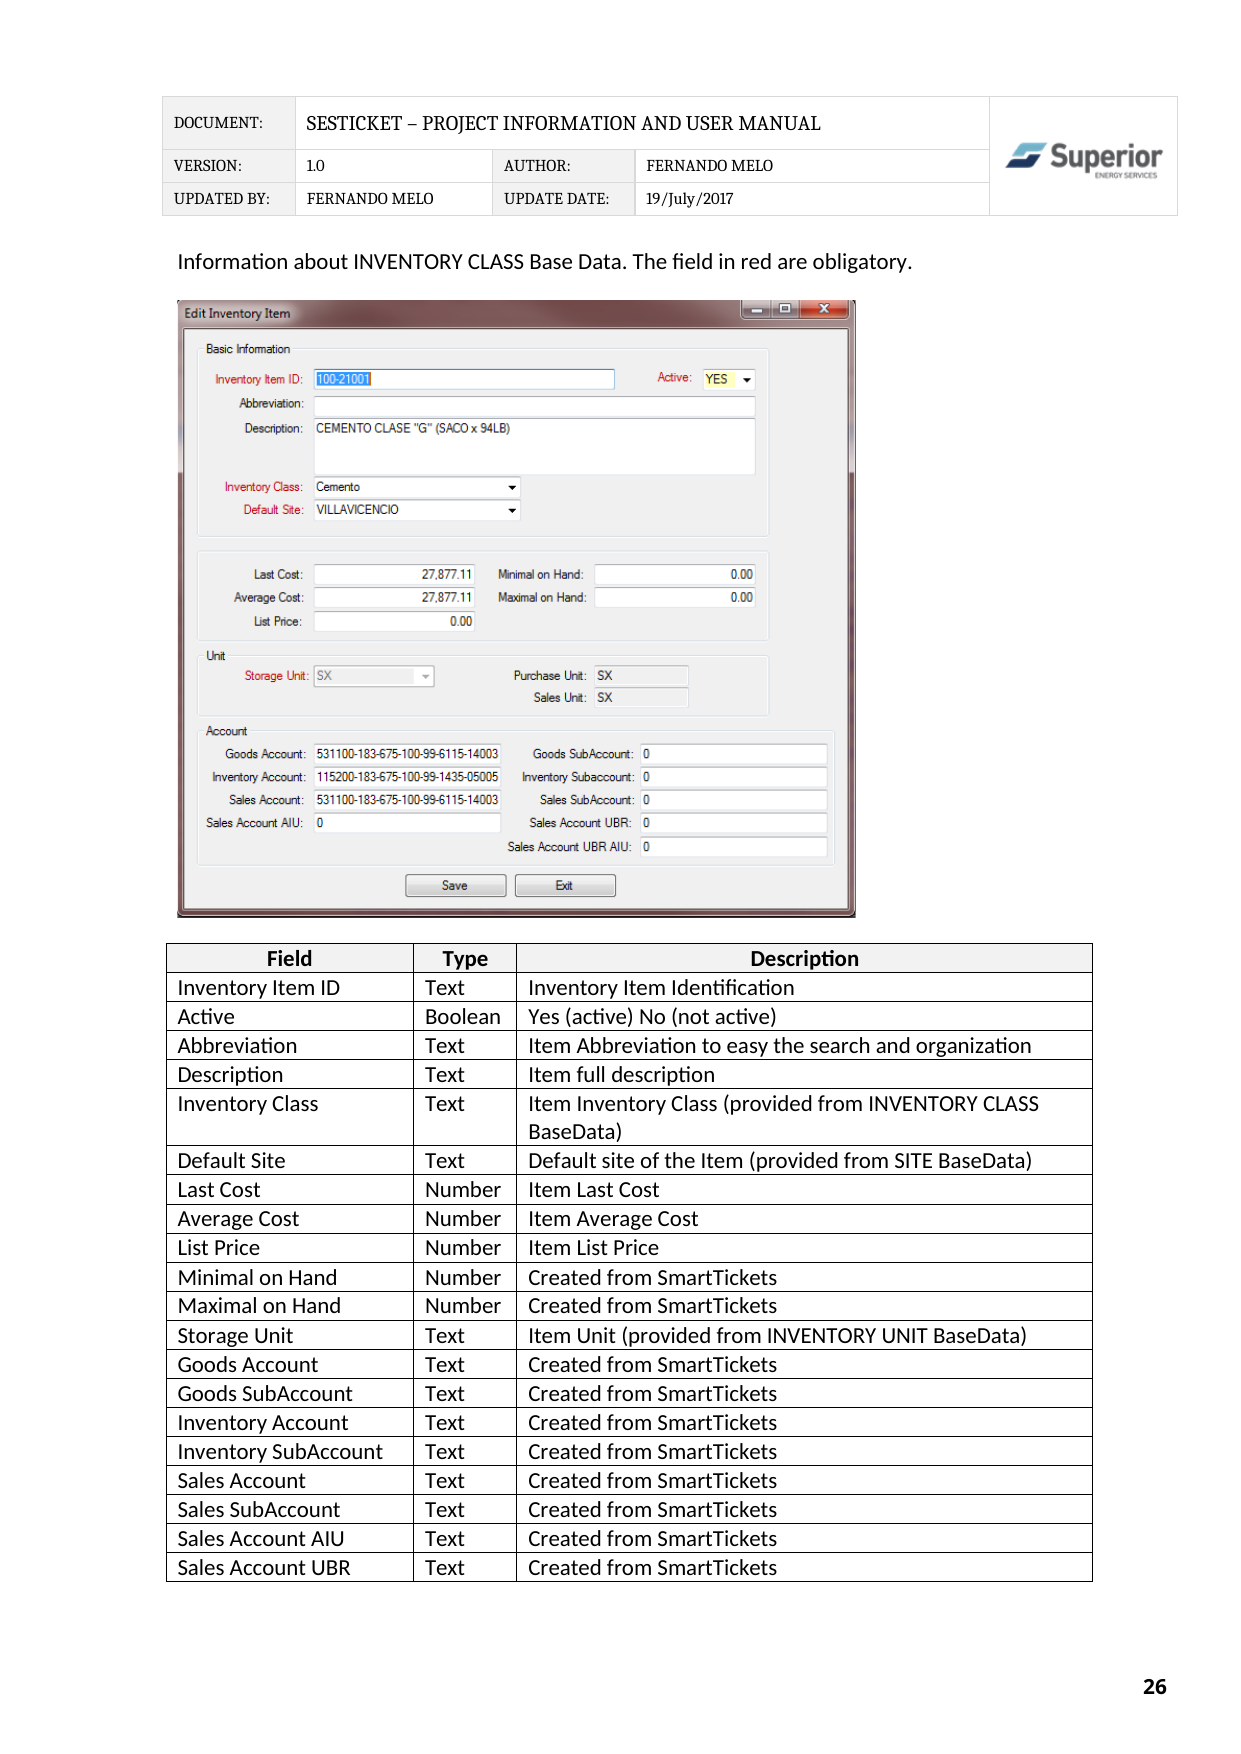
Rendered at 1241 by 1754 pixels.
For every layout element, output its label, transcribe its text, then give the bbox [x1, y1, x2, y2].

table_cell Number [414, 1263, 516, 1291]
table_cell Item full description [517, 1060, 1092, 1088]
table_cell Created from SmartTickets [517, 1379, 1092, 1407]
table_cell Created from SmartTickets [517, 1495, 1092, 1523]
table_cell Item Average Cost [517, 1205, 1092, 1232]
table_cell Created from SmartTickets [517, 1292, 1092, 1320]
table_cell Inventory Item ID [167, 973, 413, 1001]
table_cell Created from SmartTickets [517, 1553, 1092, 1581]
table_header Field [167, 944, 413, 972]
table_cell List Price [167, 1234, 413, 1262]
table_cell Sales Account [167, 1466, 413, 1494]
table_cell Created from SmartTickets [517, 1263, 1092, 1291]
table_cell Number [414, 1175, 516, 1203]
table_cell Item Abbreviation to easy the search and organization [517, 1031, 1092, 1059]
table_cell Storage Unit [167, 1321, 413, 1349]
table_header Description [517, 944, 1092, 972]
table_cell Text [414, 1350, 516, 1378]
table_cell Text [414, 1553, 516, 1581]
table_cell Created from SmartTickets [517, 1350, 1092, 1378]
table_cell Default Site [167, 1146, 413, 1174]
table_cell Maximal on Hand [167, 1292, 413, 1320]
table_cell Text [414, 1495, 516, 1523]
table_cell Text [414, 973, 516, 1001]
table_cell Yes (active) No (not active) [517, 1002, 1092, 1030]
table_cell Average Cost [167, 1205, 413, 1232]
table_cell Number [414, 1205, 516, 1232]
table_cell Sales Account UBR [167, 1553, 413, 1581]
table_cell Text [414, 1408, 516, 1436]
table_cell Created from SmartTickets [517, 1524, 1092, 1552]
table_cell Created from SmartTickets [517, 1408, 1092, 1436]
table_cell Text [414, 1060, 516, 1088]
table_cell Inventory Item Identification [517, 973, 1092, 1001]
table_cell Number [414, 1234, 516, 1262]
table_cell Text [414, 1146, 516, 1174]
table_cell Description [167, 1060, 413, 1088]
table_cell Item List Price [517, 1234, 1092, 1262]
table_cell Item Inventory Class (provided from INVENTORY CLASS BaseData) [517, 1089, 1092, 1145]
table_cell Text [414, 1031, 516, 1059]
table_cell Boolean [414, 1002, 516, 1030]
table_cell Text [414, 1524, 516, 1552]
table_header Type [414, 944, 516, 972]
table_cell Inventory SubAccount [167, 1437, 413, 1465]
table_cell Text [414, 1437, 516, 1465]
table_cell Created from SmartTickets [517, 1466, 1092, 1494]
table_cell Abbreviation [167, 1031, 413, 1059]
table_cell Goods SubAccount [167, 1379, 413, 1407]
table_cell Active [167, 1002, 413, 1030]
table_cell Sales SubAccount [167, 1495, 413, 1523]
table_cell Default site of the Item (provided from SITE BaseData) [517, 1146, 1092, 1174]
table_cell Created from SmartTickets [517, 1437, 1092, 1465]
table_cell Last Cost [167, 1175, 413, 1203]
table_cell Item Last Cost [517, 1175, 1092, 1203]
picture [177, 300, 856, 918]
picture [1000, 125, 1178, 188]
table_cell Minimal on Hand [167, 1263, 413, 1291]
table_cell Sales Account AIU [167, 1524, 413, 1552]
table_cell Item Unit (provided from INVENTORY UNIT BaseData) [517, 1321, 1092, 1349]
table_cell Text [414, 1321, 516, 1349]
table_cell Text [414, 1089, 516, 1145]
table_cell Text [414, 1379, 516, 1407]
table_cell Goods Account [167, 1350, 413, 1378]
table_cell Inventory Account [167, 1408, 413, 1436]
table_cell Number [414, 1292, 516, 1320]
text Information about INVENTORY CLASS Base Data. The field in red are obligatory. [177, 247, 1167, 275]
table_cell Inventory Class [167, 1089, 413, 1145]
table_cell Text [414, 1466, 516, 1494]
